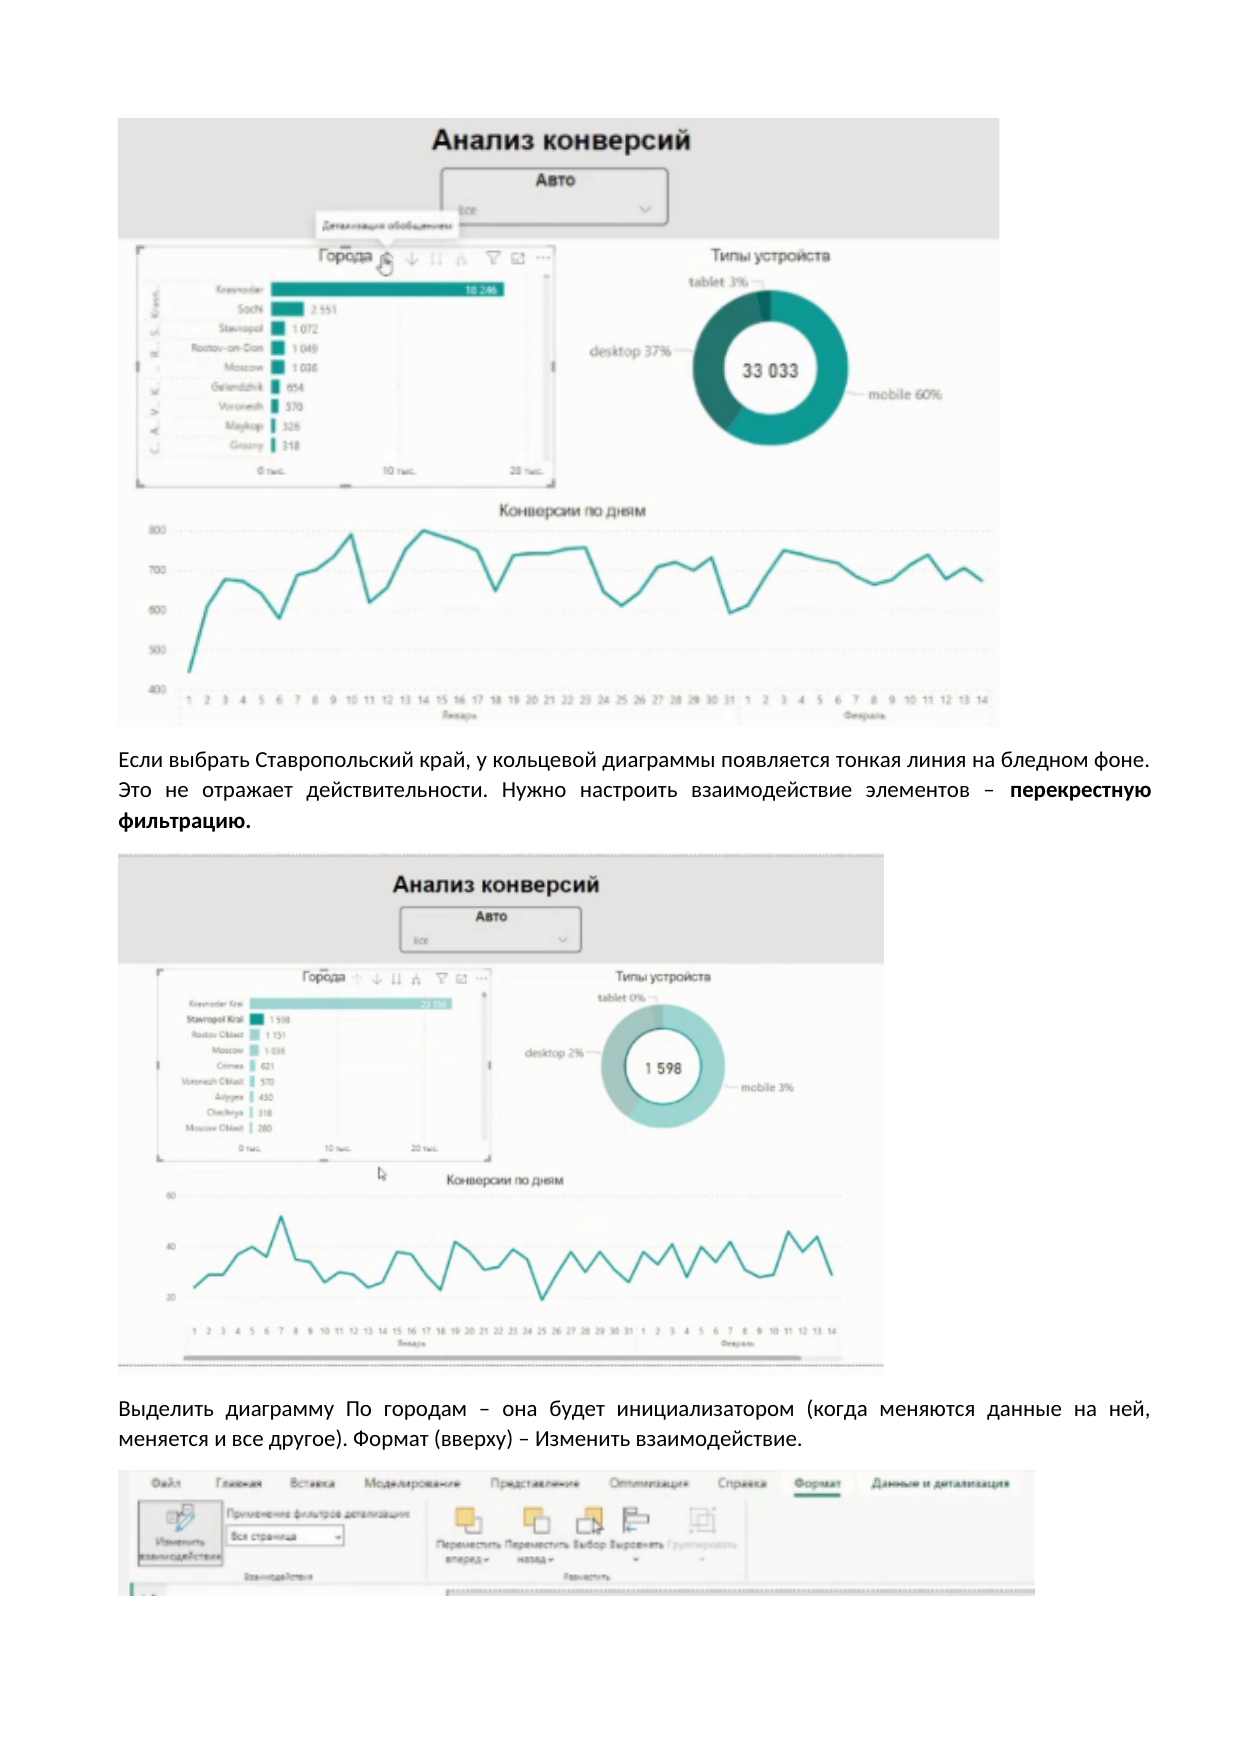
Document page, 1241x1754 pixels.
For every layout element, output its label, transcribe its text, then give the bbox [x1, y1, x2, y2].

picture [118, 1470, 1035, 1596]
picture [118, 118, 1000, 727]
text Если выбрать Ставропольский край, у кольцевой диаграммы появляется тонкая линия на бледном фоне. Это не отражает действительности. Нужно настроить взаимодействие элементов – перекрестную фильтрацию. [118, 745, 1152, 834]
text Выделить диаграмму По городам – она будет инициализатором (когда меняются данные на ней, меняется и все другое). Формат (вверху) – Изменить взаимодействие. [118, 1394, 1152, 1452]
picture [118, 852, 884, 1375]
